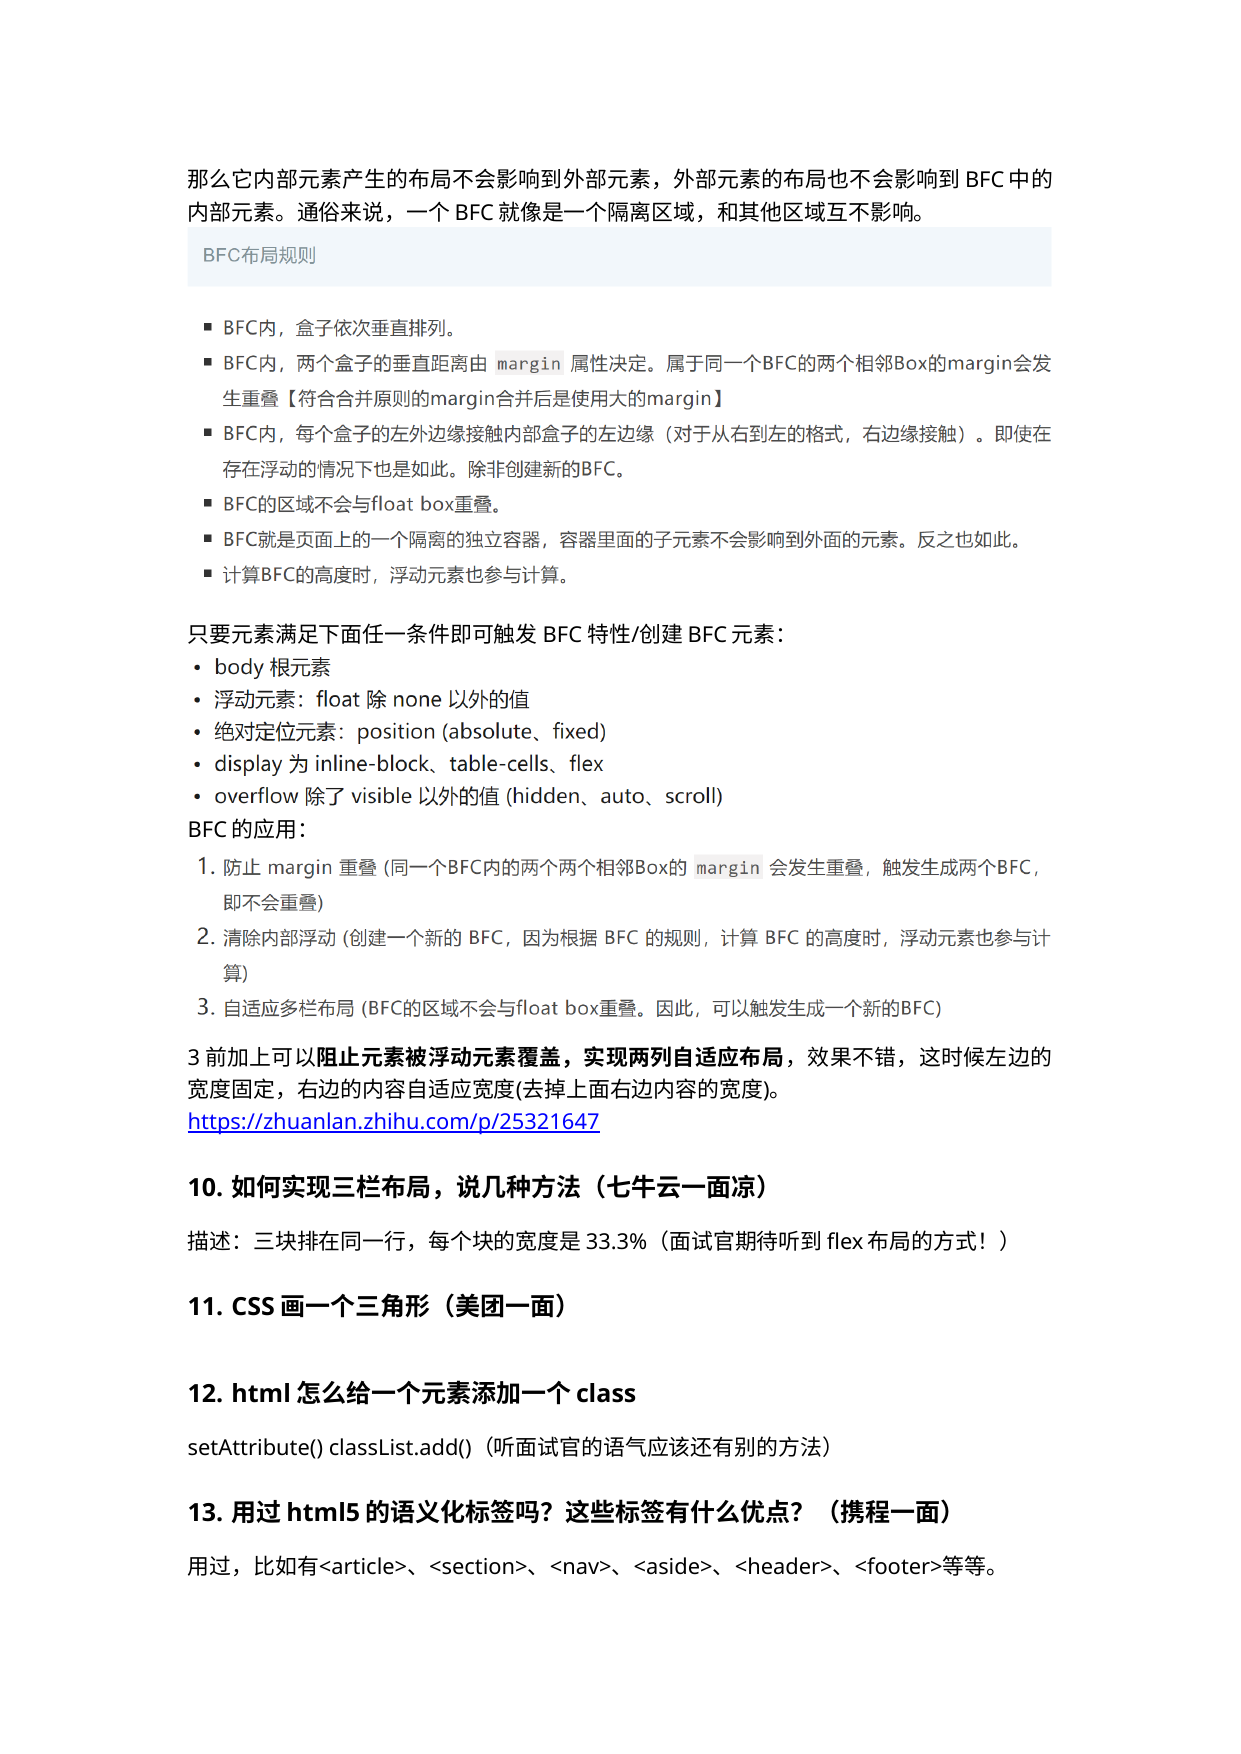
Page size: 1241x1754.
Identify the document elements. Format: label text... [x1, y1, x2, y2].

subtitle 用过html5的语义化标签吗？这些标签有什么优点？（携程一面） [187, 1478, 1053, 1543]
text 用过，比如有<article>、<section>、<nav>、<aside>、<header>、<footer>等等。 [187, 1549, 1053, 1581]
subtitle html怎么给一个元素添加一个class [187, 1359, 1053, 1424]
text BFC的应用： [187, 812, 1053, 844]
text 3前加上可以阻止元素被浮动元素覆盖，实现两列自适应布局，效果不错，这时候左边的宽度固定，右边的内容自适应宽度(去掉上面右边内容的宽度)。 [187, 1039, 1053, 1104]
picture [187, 227, 1053, 589]
text setAttribute() classList.add()（听面试官的语气应该还有别的方法） [187, 1429, 1053, 1462]
text https://zhuanlan.zhihu.com/p/25321647 [187, 1104, 1053, 1137]
text 描述：三块排在同一行，每个块的宽度是33.3%（面试官期待听到flex布局的方式！） [187, 1224, 1053, 1256]
subtitle 如何实现三栏布局，说几种方法（七牛云一面凉） [187, 1153, 1053, 1218]
picture [187, 649, 725, 808]
picture [187, 844, 1053, 1023]
subtitle CSS画一个三角形（美团一面） [187, 1272, 1053, 1337]
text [187, 162, 1053, 227]
text 只要元素满足下面任一条件即可触发 BFC 特性/创建BFC元素： [187, 617, 1053, 649]
